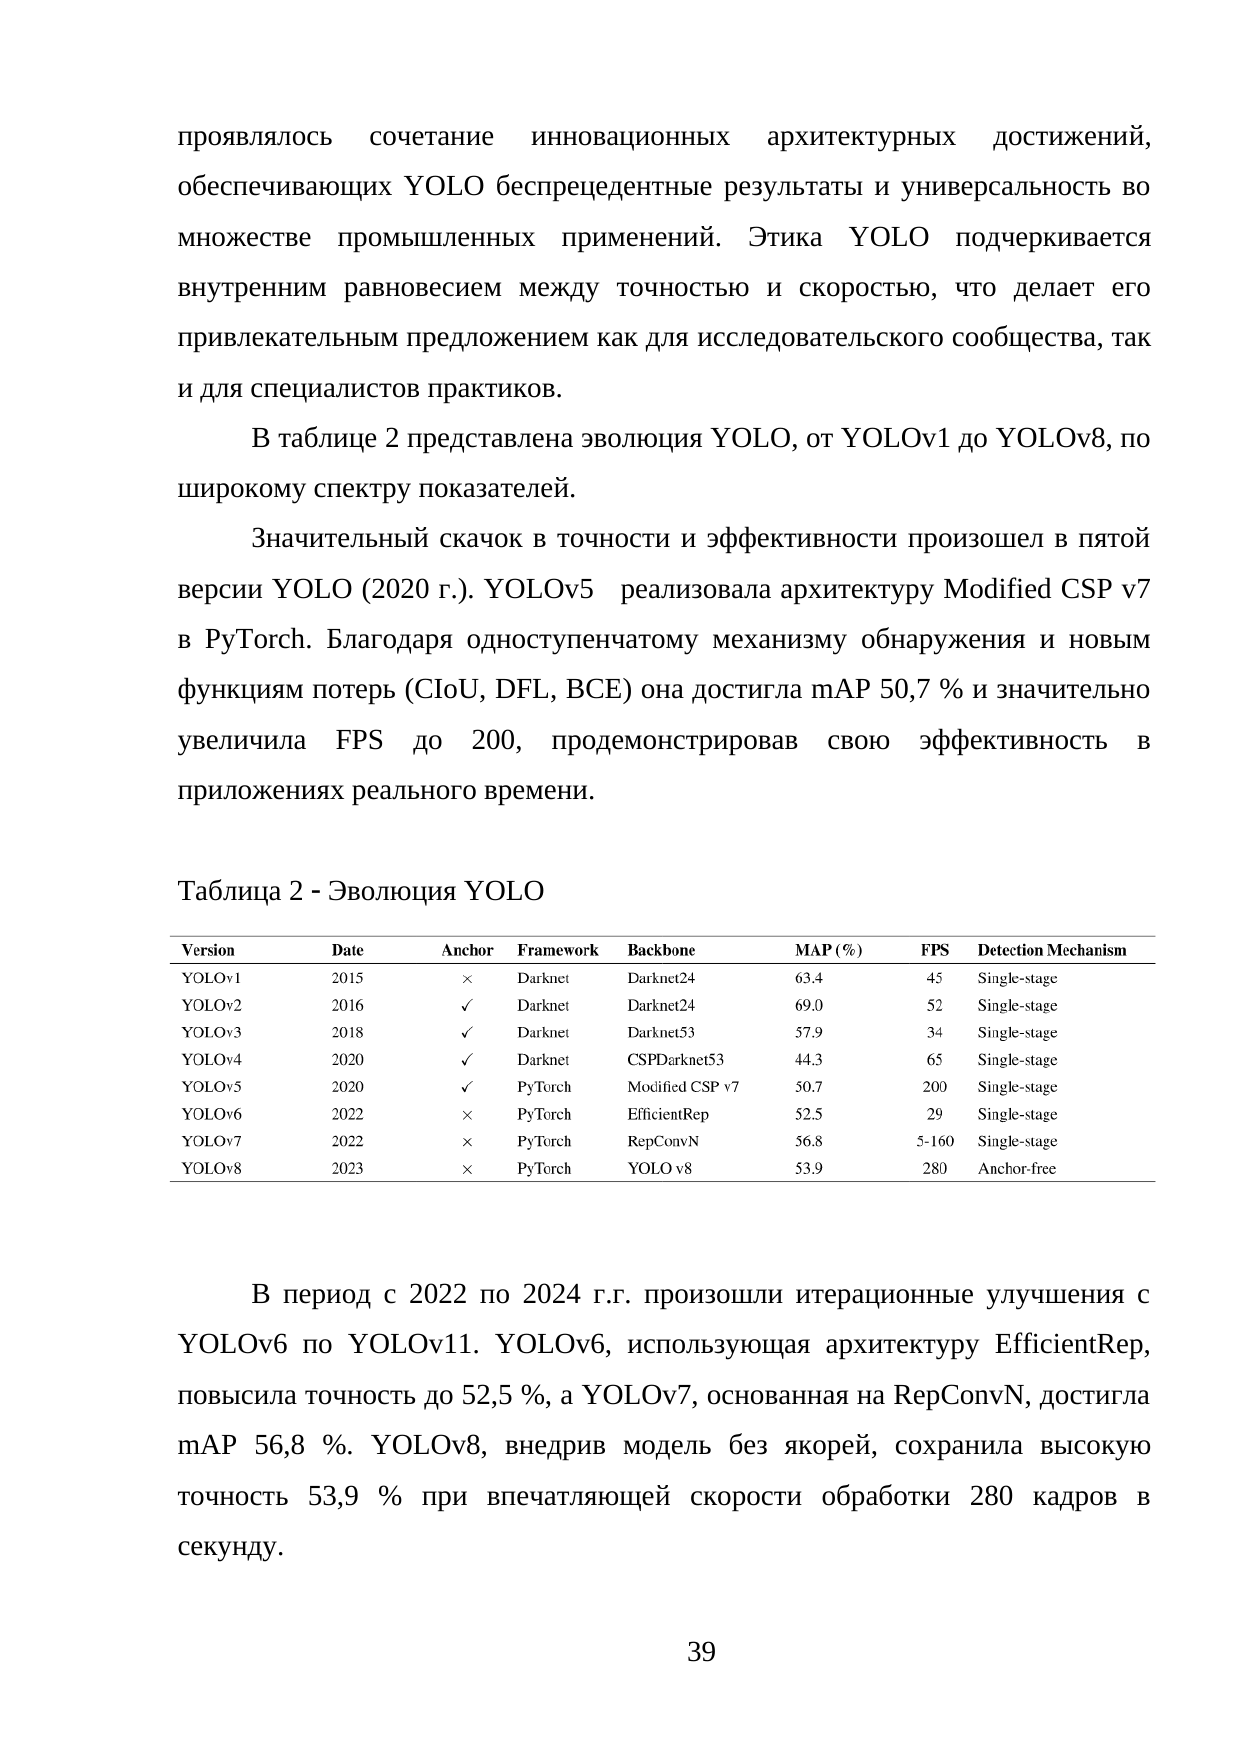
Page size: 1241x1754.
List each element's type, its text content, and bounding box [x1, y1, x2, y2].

picture [141, 923, 1189, 1193]
text В таблице 2 представлена эволюция YOLO, от YOLOv1 до YOLOv8, по широкому спектру показателей. [177, 420, 1152, 504]
text В период с 2022 по 2024 г.г. произошли итерационные улучшения с YOLOv6 по YOLOv11. YOLOv6, использующая архитектуру EfficientRep, повысила точность до 52,5 %, а YOLOv7, основанная на RepConvN, достигла mAP 56,8 %. YOLOv8, внедрив модель без якорей, сохранила высокую точность 53,9 % при впечатляющей скорости обработки 280 кадров в секунду. [177, 1276, 1152, 1561]
text Таблица 2 Эволюция YOLO [177, 873, 1152, 906]
text Значительный скачок в точности и эффективности произошел в пятой версии YOLO (2020 г.). YOLOv5 реализовала архитектуру Modified CSP v7 в PyTorch. Благодаря одноступенчатому механизму обнаружения и новым функциям потерь (CIoU, DFL, BCE) она достигла mAP 50,7 % и значительно увеличила FPS до 200, продемонстрировав свою эффективность в приложениях реального времени. [177, 521, 1152, 806]
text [177, 118, 1152, 403]
